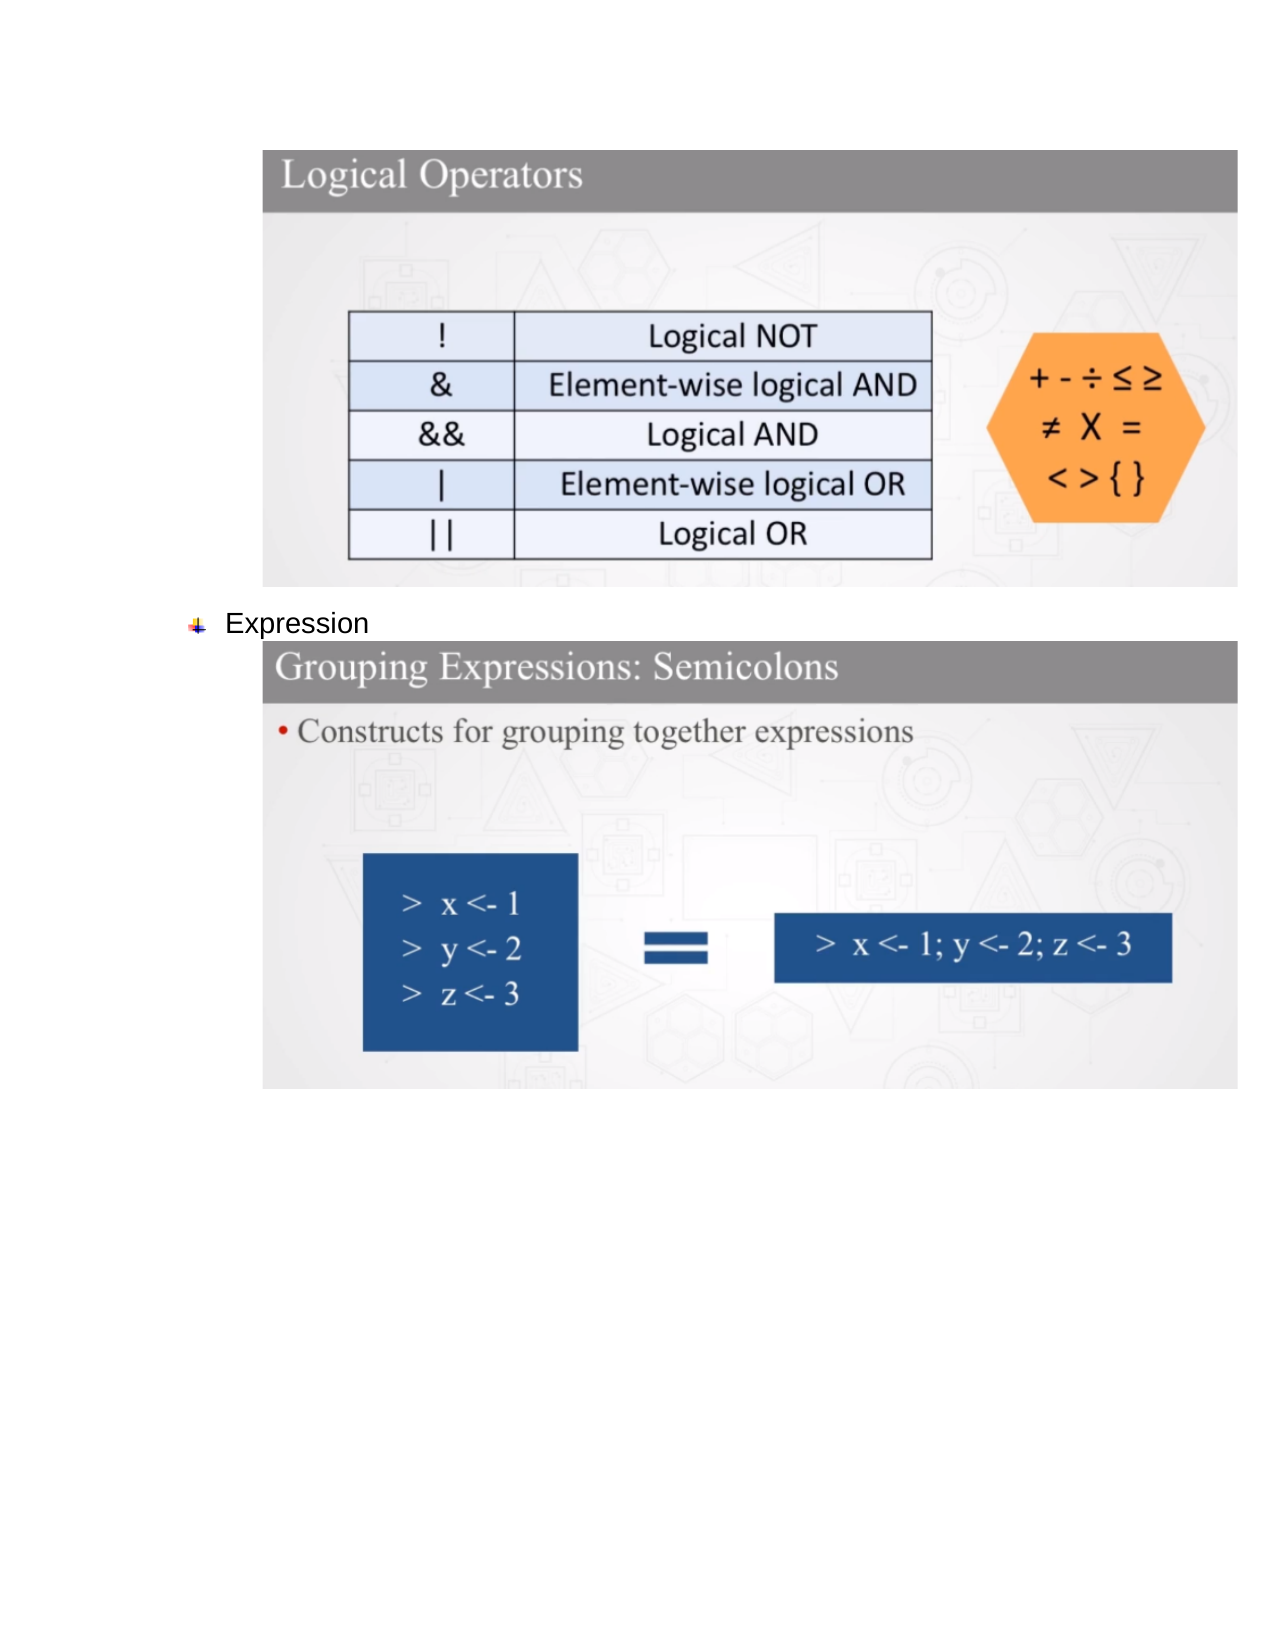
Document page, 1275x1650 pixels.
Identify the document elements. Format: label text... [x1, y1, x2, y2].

picture [262, 641, 1238, 1089]
picture [188, 616, 206, 634]
picture [262, 150, 1238, 587]
subtitle Expression [187, 606, 1125, 639]
